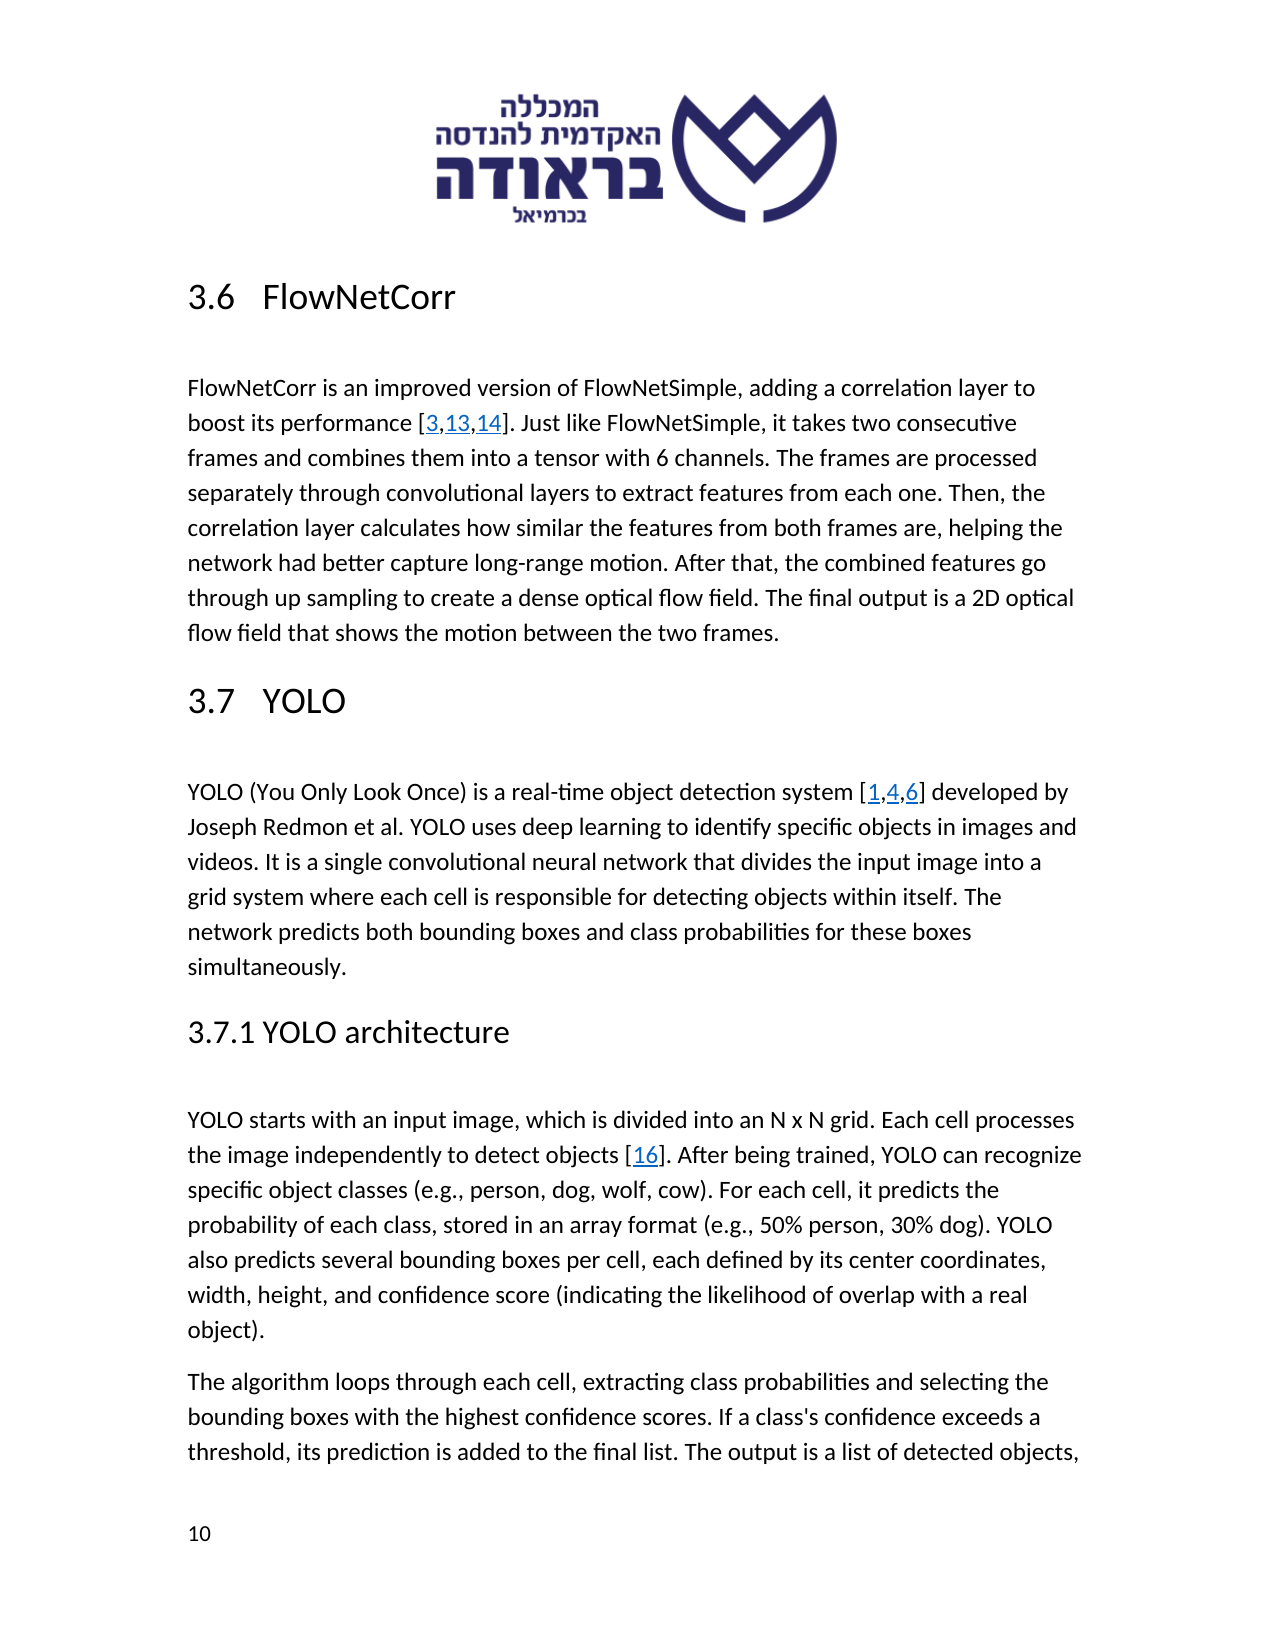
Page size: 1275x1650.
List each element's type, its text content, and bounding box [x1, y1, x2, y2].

text FlowNetCorr is an improved version of FlowNetSimple, adding a correlation layer to boost its performance [3,13,14]. Just like FlowNetSimple, it takes two consecutive frames and combines them into a tensor with 6 channels. The frames are processed separately through convolutional layers to extract features from each one. Then, the correlation layer calculates how similar the features from both frames are, helping the network had better capture long-range motion. After that, the combined features go through up sampling to create a dense optical flow field. The final output is a 2D optical flow field that shows the motion between the two frames. [187, 372, 1087, 647]
picture [428, 75, 847, 245]
subtitle FlowNetCorr [187, 273, 1087, 318]
subtitle YOLO [187, 677, 1087, 723]
subtitle YOLO architecture [187, 1011, 1087, 1052]
text YOLO starts with an input image, which is divided into an N x N grid. Each cell processes the image independently to detect objects [16]. After being trained, YOLO can recognize specific object classes (e.g., person, dog, wolf, cow). For each cell, it predicts the probability of each class, stored in an array format (e.g., 50% person, 30% dog). YOLO also predicts several bounding boxes per cell, each defined by its center coordinates, width, height, and confidence score (indicating the likelihood of overlap with a real object). [187, 1104, 1087, 1345]
text YOLO (You Only Look Once) is a real-time object detection system [1,4,6] developed by Joseph Redmon et al. YOLO uses deep learning to identify specific objects in images and videos. It is a single convolutional neural network that divides the input image into a grid system where each cell is responsible for detecting objects within itself. The network predicts both bounding boxes and class probabilities for these boxes simultaneously. [187, 776, 1087, 981]
